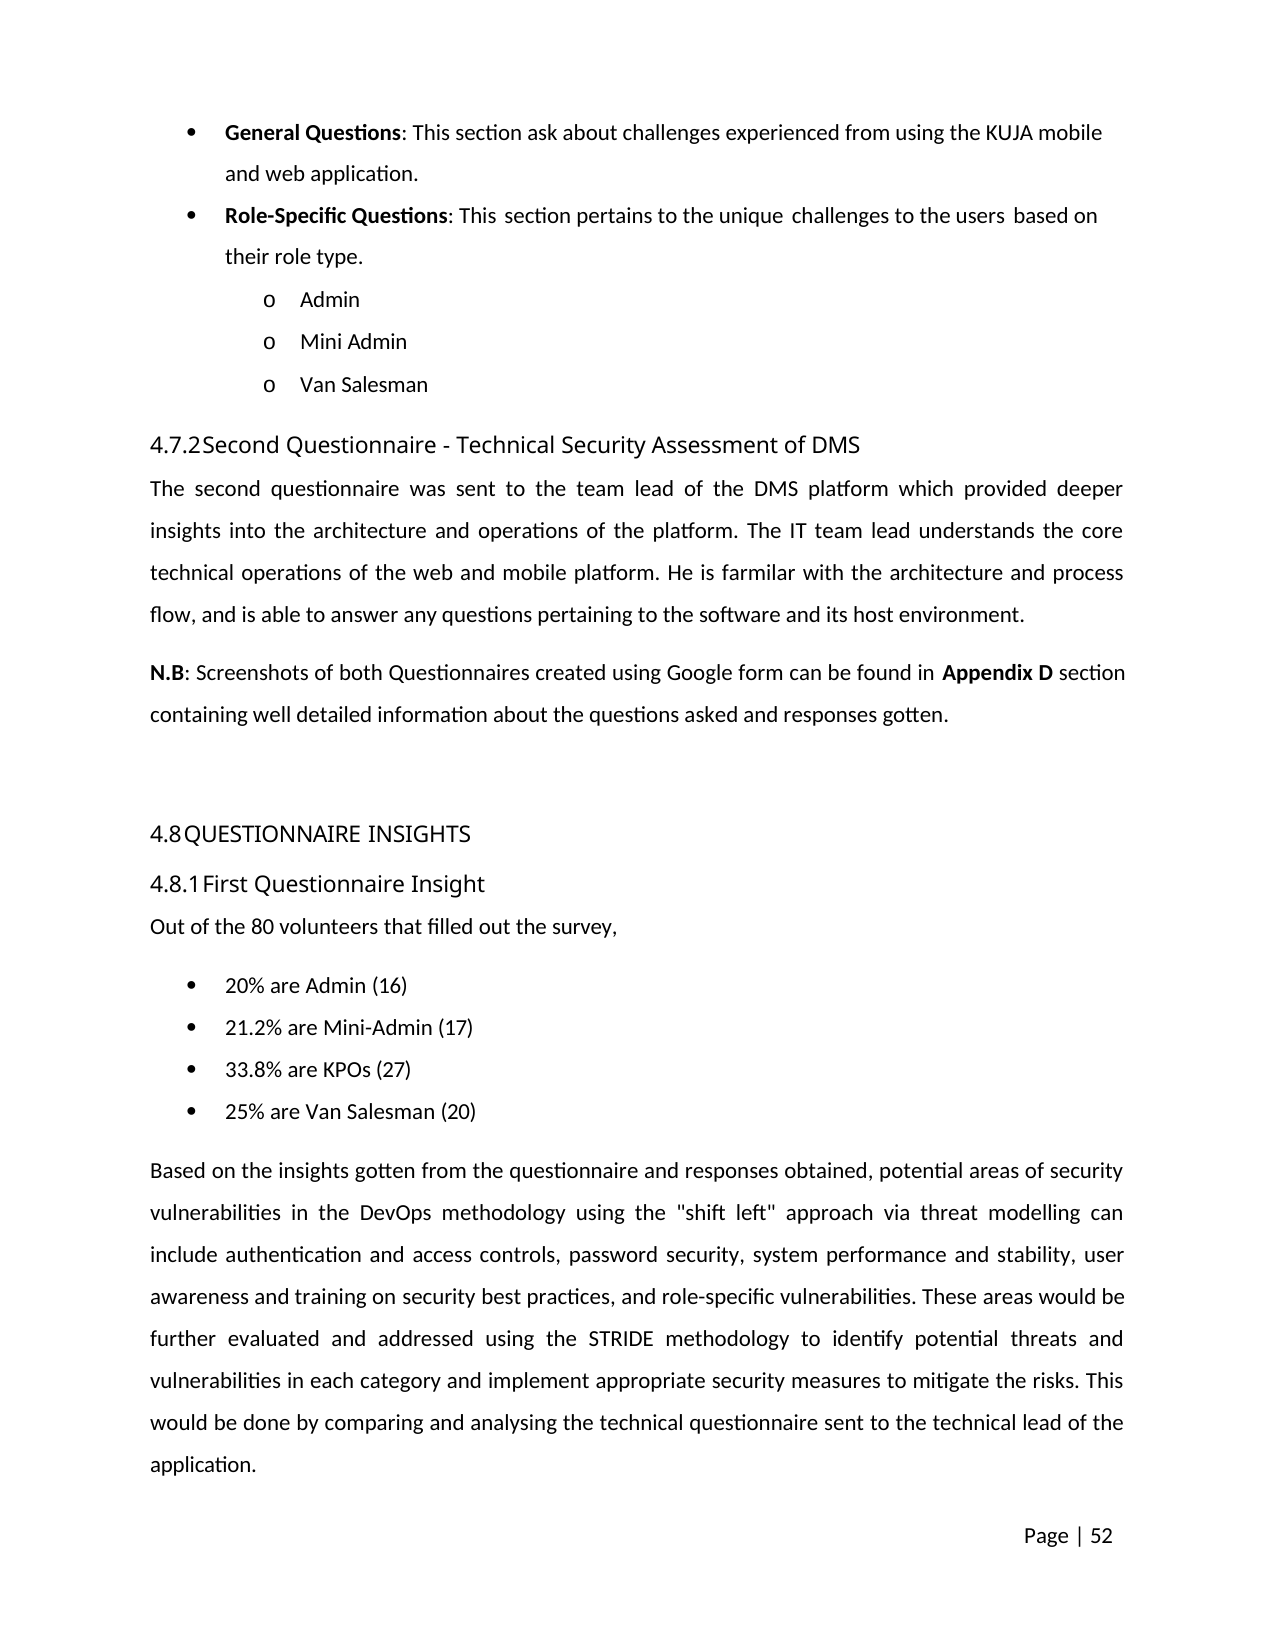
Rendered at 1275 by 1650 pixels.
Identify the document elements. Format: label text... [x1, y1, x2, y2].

text N.B: Screenshots of both Questionnaires created using Google form can be found in Appendix D section containing well detailed information about the questions asked and responses gotten. [150, 658, 1126, 728]
text The second questionnaire was sent to the team lead of the DMS platform which provided deeper insights into the architecture and operations of the platform. The IT team lead understands the core technical operations of the web and mobile platform. He is farmilar with the architecture and process flow, and is able to answer any questions pertaining to the software and its host environment. [150, 474, 1126, 628]
list Second Questionnaire - Technical Security Assessment of DMS [150, 429, 1239, 460]
subtitle QUESTIONNAIRE INSIGHTS [150, 818, 1239, 849]
list 20% are Admin (16) [187, 971, 1239, 999]
list 21.2% are Mini-Admin (17) [187, 1013, 1239, 1041]
list Mini Admin [262, 327, 1239, 356]
list Role-Specific Questions: This section pertains to the unique challenges to the users based on their role type. [187, 201, 1126, 271]
text Out of the 80 volunteers that filled out the survey, [150, 912, 1239, 941]
list Van Salesman [262, 370, 1239, 399]
list 25% are Van Salesman (20) [187, 1097, 1239, 1125]
list 33.8% are KPOs (27) [187, 1055, 1239, 1083]
list General Questions: This section ask about challenges experienced from using the KUJA mobile and web application. [187, 118, 1125, 187]
list Admin [262, 285, 1239, 314]
text Based on the insights gotten from the questionnaire and responses obtained, potential areas of security vulnerabilities in the DevOps methodology using the "shift left" approach via threat modelling can include authentication and access controls, password security, system performance and stability, user awareness and training on security best practices, and role-specific vulnerabilities. These areas would be further evaluated and addressed using the STRIDE methodology to identify potential threats and vulnerabilities in each category and implement appropriate security measures to mitigate the risks. This would be done by comparing and analysing the technical questionnaire sent to the technical lead of the application. [150, 1156, 1126, 1478]
list First Questionnaire Insight [150, 867, 1239, 899]
